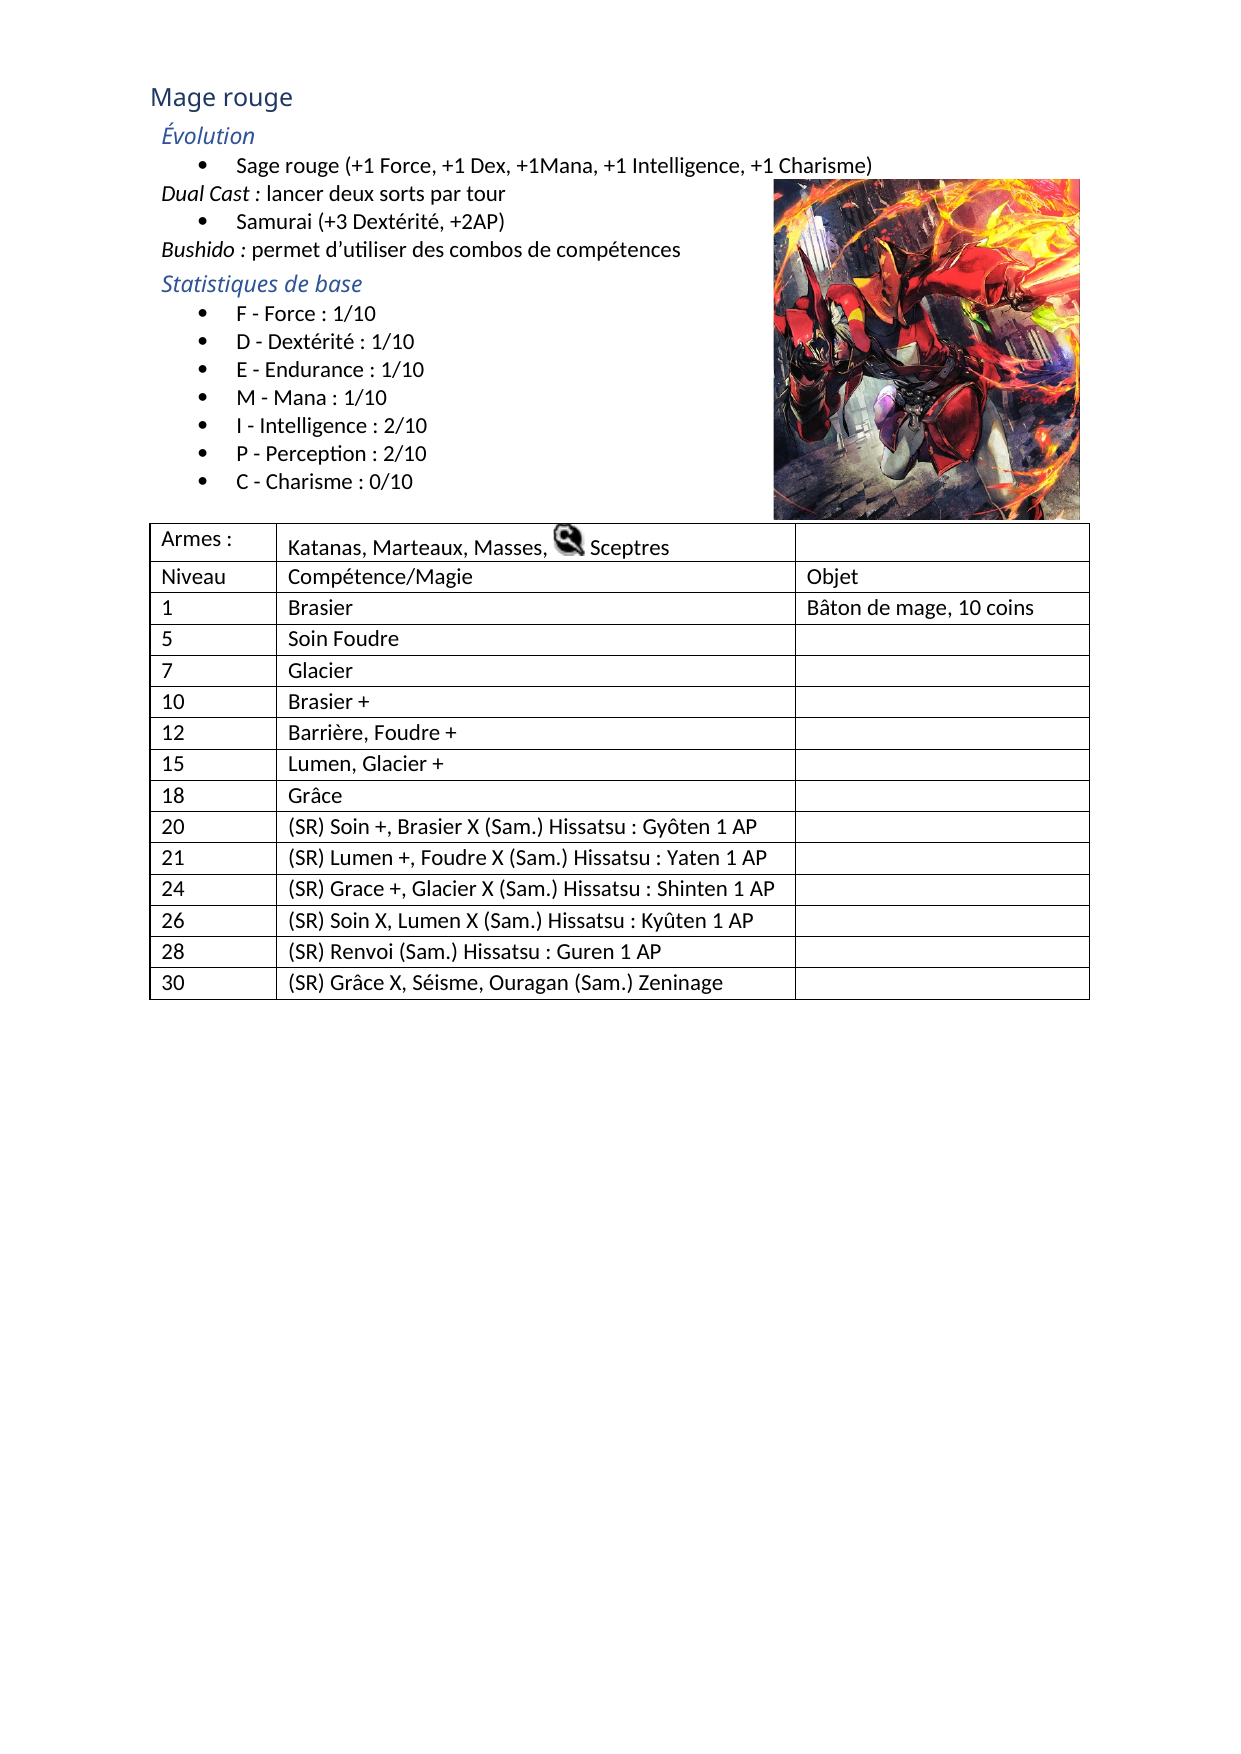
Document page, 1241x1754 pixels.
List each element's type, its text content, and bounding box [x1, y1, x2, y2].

table_cell 10 [151, 687, 276, 717]
picture [773, 179, 1080, 520]
table_cell 1 [151, 593, 276, 623]
table_cell Objet [796, 562, 1089, 592]
table_cell (SR) Renvoi (Sam.) Hissatsu : Guren 1 AP [277, 937, 795, 967]
table_cell [796, 906, 1089, 936]
table_cell 26 [151, 906, 276, 936]
table_cell [796, 812, 1089, 842]
table_cell [796, 625, 1089, 655]
table_cell [796, 687, 1089, 717]
table_cell 18 [151, 781, 276, 811]
picture [553, 524, 585, 556]
table_cell [796, 781, 1089, 811]
table_cell [796, 843, 1089, 873]
table_cell 15 [151, 750, 276, 780]
table_cell Grâce [277, 781, 795, 811]
table_cell Barrière, Foudre + [277, 718, 795, 748]
table_cell Soin Foudre [277, 625, 795, 655]
table_cell 24 [151, 875, 276, 905]
table_header Évolution Sage rouge (+1 Force, +1 Dex, +1Mana, +1 Intelligence, +1 Charisme) [150, 116, 1089, 179]
table_cell (SR) Lumen +, Foudre X (Sam.) Hissatsu : Yaten 1 AP [277, 843, 795, 873]
table_cell [796, 656, 1089, 686]
table_cell Katanas, Marteaux, Masses, Sceptres [277, 524, 795, 561]
table_cell [796, 937, 1089, 967]
table_cell (SR) Soin +, Brasier X (Sam.) Hissatsu : Gyôten 1 AP [277, 812, 795, 842]
table_cell Bâton de mage, 10 coins [796, 593, 1089, 623]
table_cell 30 [151, 968, 276, 998]
table_cell Brasier + [277, 687, 795, 717]
table_cell (SR) Soin X, Lumen X (Sam.) Hissatsu : Kyûten 1 AP [277, 906, 795, 936]
table_cell (SR) Grace +, Glacier X (Sam.) Hissatsu : Shinten 1 AP [277, 875, 795, 905]
table_cell [796, 875, 1089, 905]
table_cell 21 [151, 843, 276, 873]
table_cell 7 [151, 656, 276, 686]
table_cell 28 [151, 937, 276, 967]
table_cell Brasier [277, 593, 795, 623]
table_cell [796, 968, 1089, 998]
subtitle Mage rouge [150, 79, 1078, 113]
table_cell 5 [151, 625, 276, 655]
table_cell Glacier [277, 656, 795, 686]
table_cell [796, 718, 1089, 748]
table_cell 20 [151, 812, 276, 842]
table_cell Lumen, Glacier + [277, 750, 795, 780]
table_cell Compétence/Magie [277, 562, 795, 592]
table_cell Armes : [151, 524, 276, 561]
table_cell [796, 750, 1089, 780]
table_cell Niveau [151, 562, 276, 592]
table_cell [796, 524, 1089, 561]
table_cell (SR) Grâce X, Séisme, Ouragan (Sam.) Zeninage [277, 968, 795, 998]
table_cell 12 [151, 718, 276, 748]
table_cell [763, 179, 1089, 523]
table_cell Dual Cast : lancer deux sorts par tour Samurai (+3 Dextérité, +2AP) Bushido : permet d’utiliser des combos de compétences Statistiques de base F - Force : 1/10 D - Dextérité : 1/10 E - Endurance : 1/10 M - Mana : 1/10 I - Intelligence : 2/10 P - Perception : 2/10 C - Charisme : 0/10 [150, 179, 762, 523]
